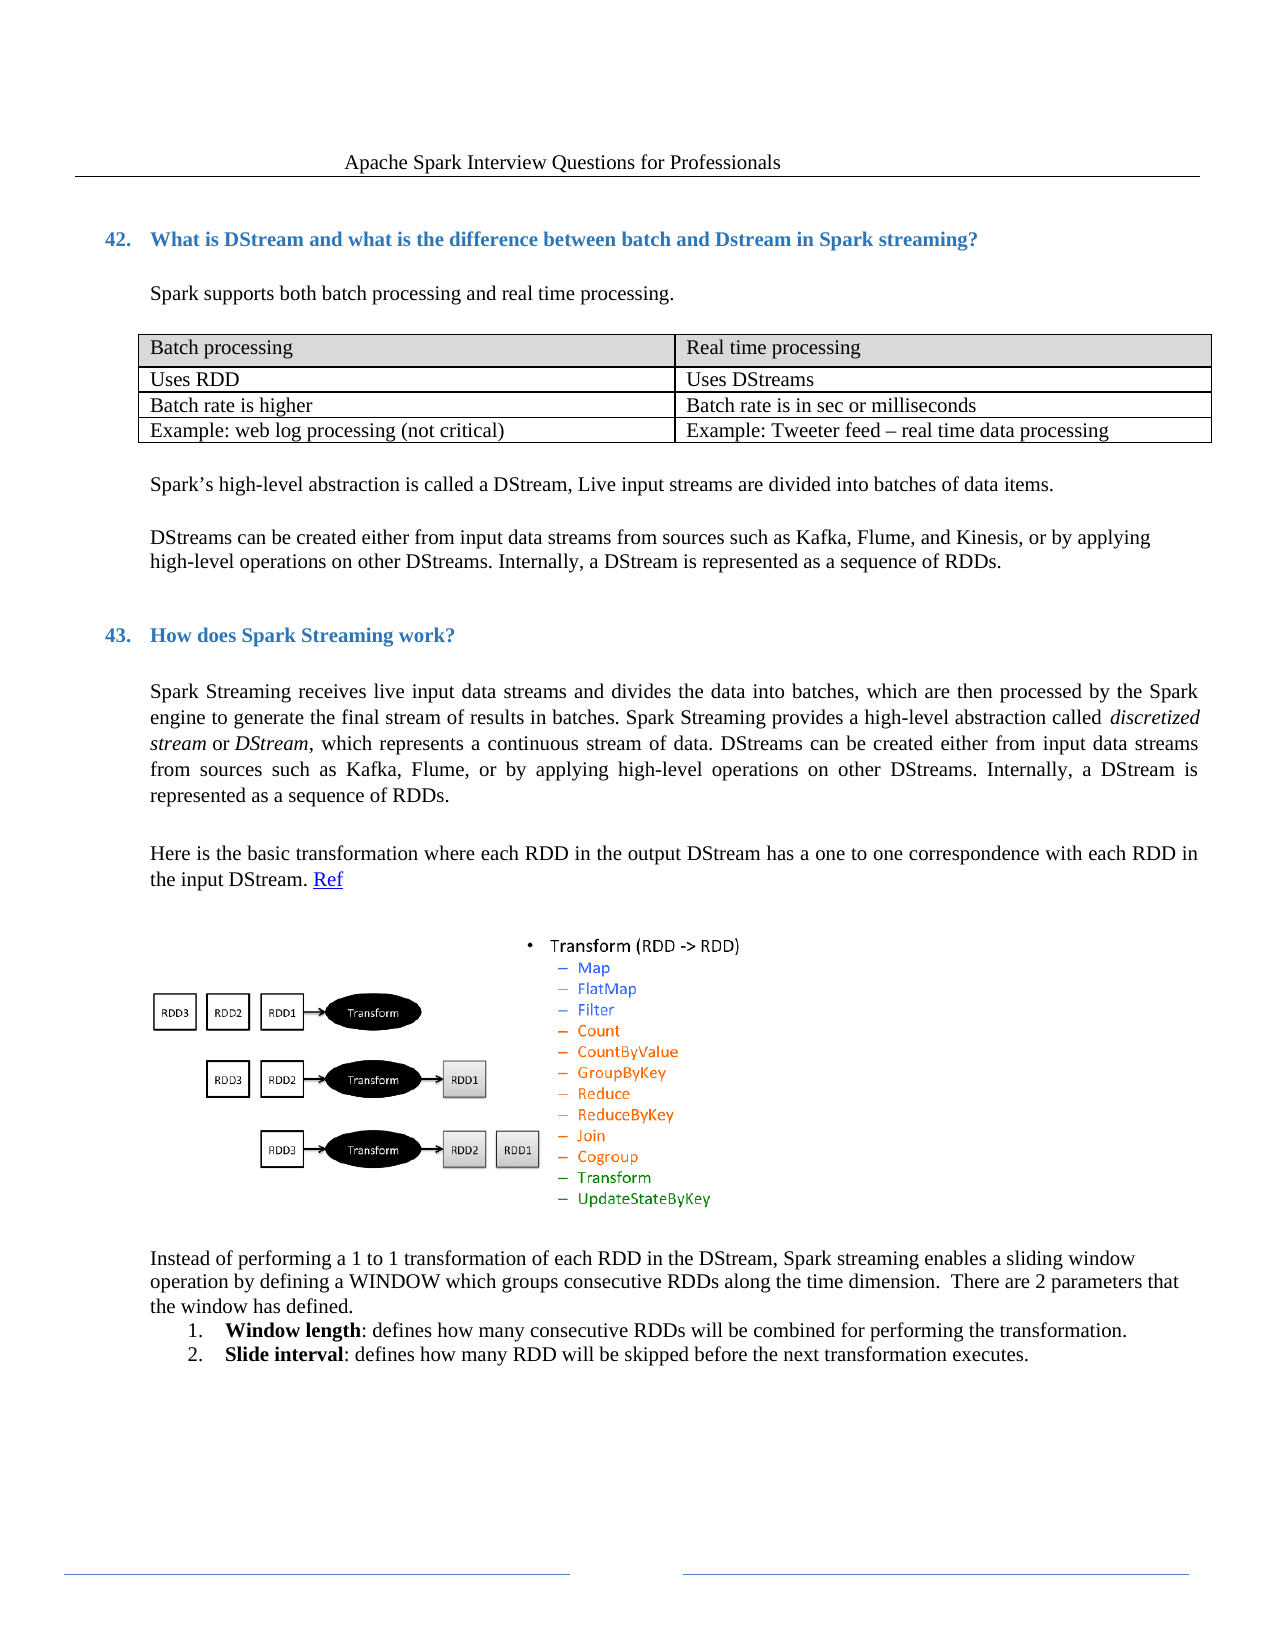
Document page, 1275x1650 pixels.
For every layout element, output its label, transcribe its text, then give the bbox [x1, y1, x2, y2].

table_cell Example: Tweeter feed – real time data processing [676, 418, 1211, 442]
text Instead of performing a 1 to 1 transformation of each RDD in the DStream, Spark streaming enables a sliding window operation by defining a WINDOW which groups consecutive RDDs along the time dimension. There are 2 parameters that the window has defined. [150, 1245, 1200, 1318]
subtitle How does Spark Streaming work? [105, 623, 1200, 647]
list Window length: defines how many consecutive RDDs will be combined for performing the transformation. [187, 1318, 1200, 1342]
text Spark Streaming receives live input data streams and divides the data into batches, which are then processed by the Spark engine to generate the final stream of results in batches. Spark Streaming provides a high-level abstraction called discretized stream or DStream, which represents a continuous stream of data. DStreams can be created either from input data streams from sources such as Kafka, Flume, or by applying high-level operations on other DStreams. Internally, a DStream is represented as a sequence of RDDs. [150, 679, 1200, 807]
table_cell Batch rate is higher [139, 393, 674, 417]
table_cell Example: web log processing (not critical) [139, 418, 674, 442]
table_header Real time processing [676, 335, 1211, 366]
table_cell Uses DStreams [676, 368, 1211, 391]
table_header Batch processing [139, 335, 674, 366]
table_cell Uses RDD [139, 368, 674, 391]
subtitle What is DStream and what is the difference between batch and Dstream in Spark streaming? [105, 227, 1200, 251]
text Here is the basic transformation where each RDD in the output DStream has a one to one correspondence with each RDD in the input DStream. Ref [150, 841, 1200, 891]
text DStreams can be created either from input data streams from sources such as Kafka, Flume, and Kinesis, or by applying high-level operations on other DStreams. Internally, a DStream is represented as a sequence of RDDs. [150, 525, 1200, 573]
list Slide interval: defines how many RDD will be skipped before the next transformation executes. [187, 1342, 1200, 1366]
text Spark supports both batch processing and real time processing. [75, 280, 1200, 304]
text Spark’s high-level abstraction is called a DStream, Live input streams are divided into batches of data items. [150, 472, 1200, 496]
picture [150, 924, 742, 1212]
table_cell Batch rate is in sec or milliseconds [676, 393, 1211, 417]
